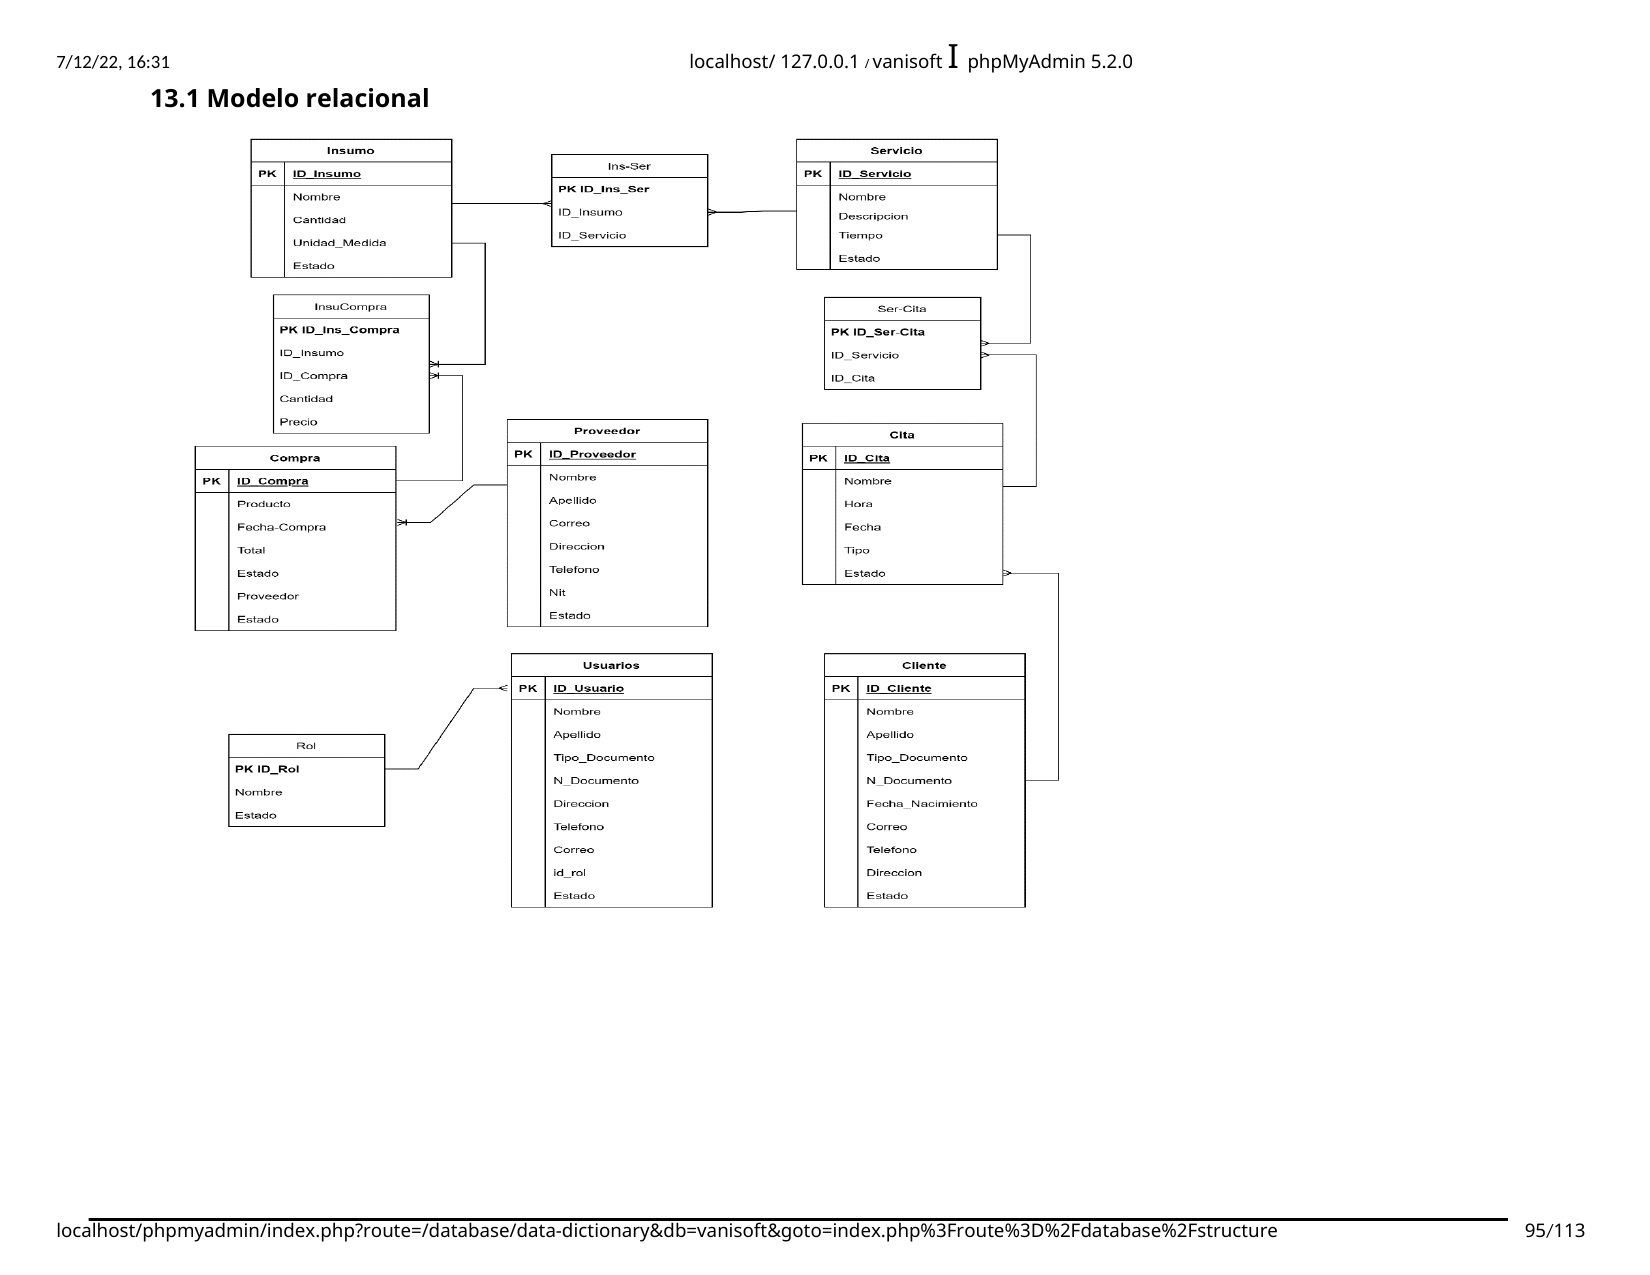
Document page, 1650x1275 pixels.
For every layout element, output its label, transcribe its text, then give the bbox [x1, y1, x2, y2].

text 13.1 Modelo relacional [150, 80, 1500, 114]
picture [150, 123, 1071, 1021]
